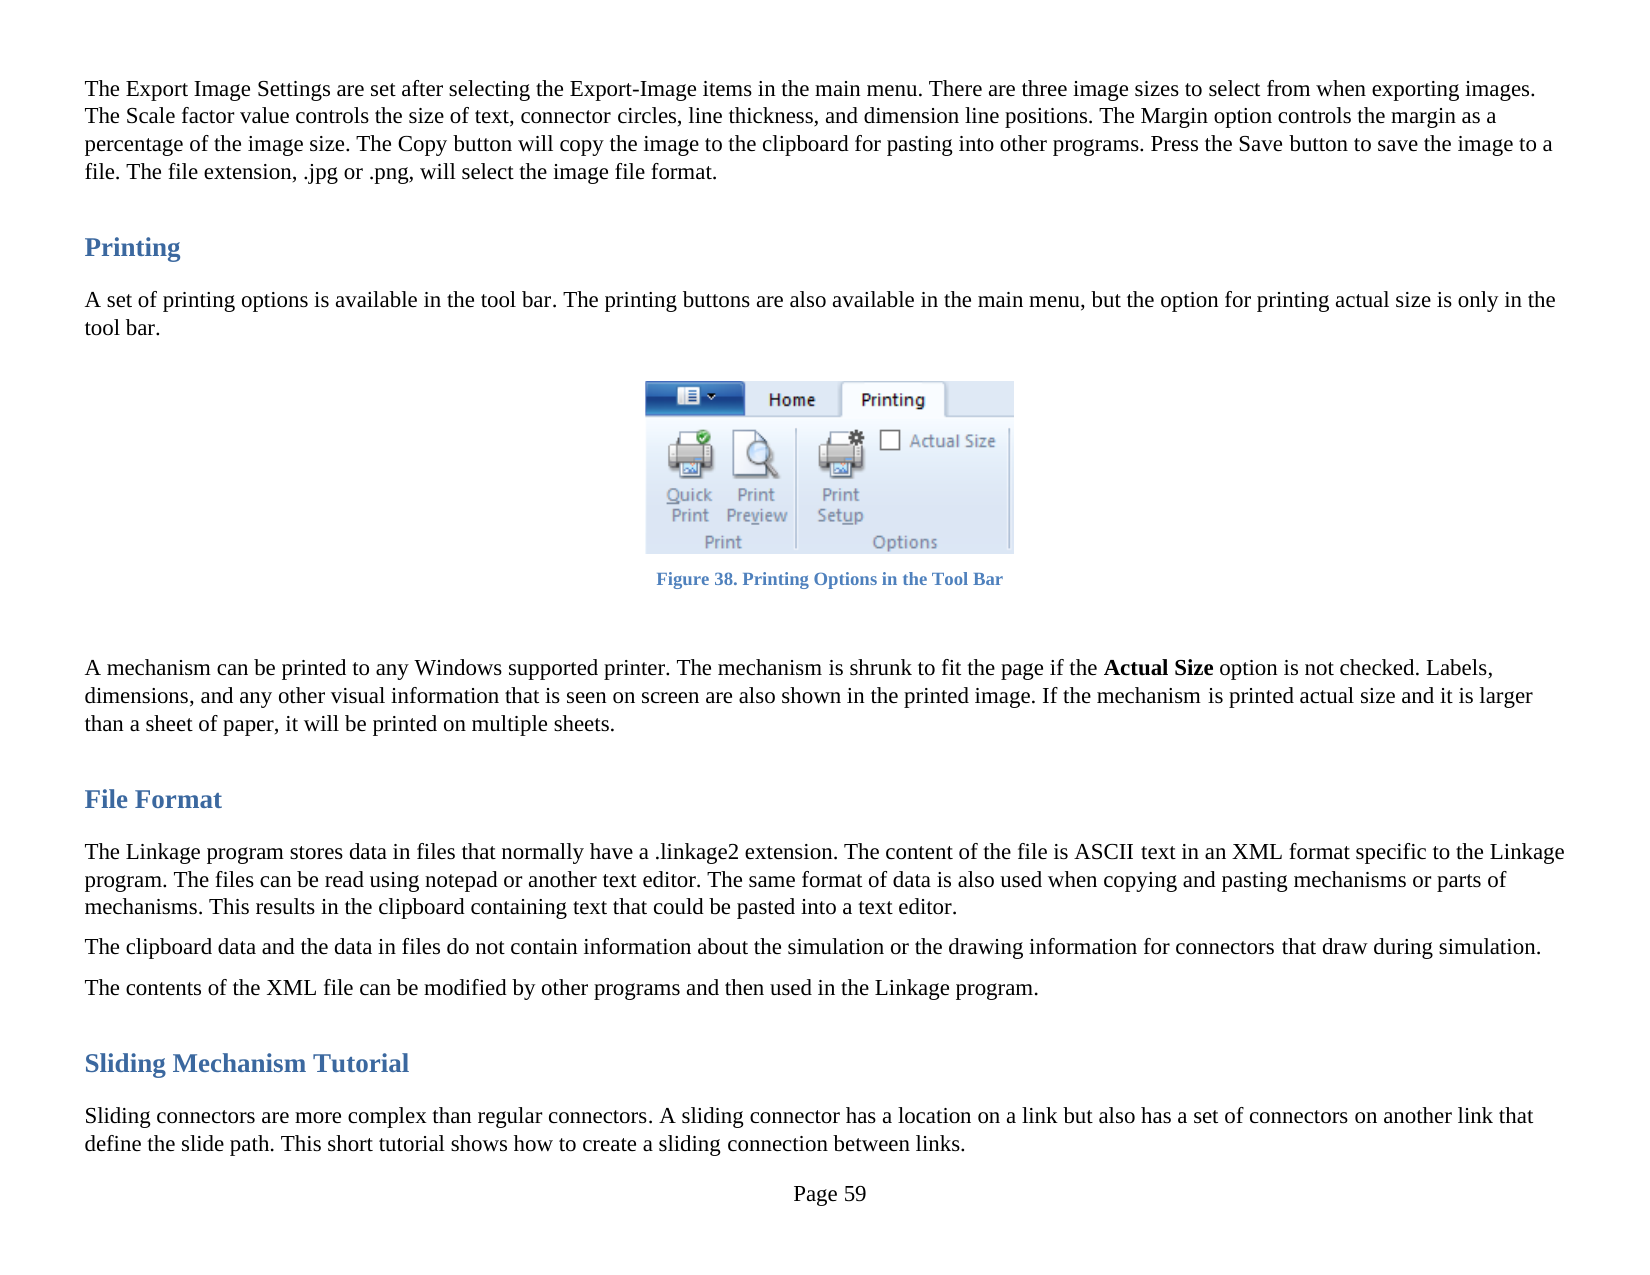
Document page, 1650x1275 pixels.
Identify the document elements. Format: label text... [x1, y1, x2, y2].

text Figure . Printing Options in the Tool Bar [84, 568, 1575, 589]
subtitle File Format [84, 783, 1575, 814]
text The contents of the XML file can be modified by other programs and then used in the Linkage program. [84, 973, 1575, 1000]
text The Export Image Settings are set after selecting the Export-Image items in the main menu. There are three image sizes to select from when exporting images. The Scale factor value controls the size of text, connector circles, line thickness, and dimension line positions. The Margin option controls the margin as a percentage of the image size. The Copy button will copy the image to the clipboard for pasting into other programs. Press the Save button to save the image to a file. The file extension, .jpg or .png, will select the image file format. [84, 75, 1575, 184]
text A set of printing options is available in the tool bar. The printing buttons are also available in the main menu, but the option for printing actual size is only in the tool bar. [84, 286, 1575, 368]
text The clipboard data and the data in files do not contain information about the simulation or the drawing information for connectors that draw during simulation. [84, 933, 1575, 960]
text The Linkage program stores data in files that normally have a .linkage2 extension. The content of the file is ASCII text in an XML format specific to the Linkage program. The files can be read using notepad or another text editor. The same format of data is also used when copying and pasting mechanisms or parts of mechanisms. This results in the clipboard containing text that could be pasted into a text editor. [84, 838, 1575, 920]
subtitle Printing [84, 231, 1575, 262]
text A mechanism can be printed to any Windows supported printer. The mechanism is shrunk to fit the page if the Actual Size option is not checked. Labels, dimensions, and any other visual information that is seen on screen are also shown in the printed image. If the mechanism is printed actual size and it is larger than a sheet of paper, it will be printed on multiple sheets. [84, 654, 1575, 736]
text Sliding connectors are more complex than regular connectors. A sliding connector has a location on a link but also has a set of connectors on another link that define the slide path. This short tutorial shows how to create a sliding connection between links. [84, 1102, 1575, 1156]
subtitle Sliding Mechanism Tutorial [84, 1047, 1575, 1078]
picture [645, 381, 1014, 554]
